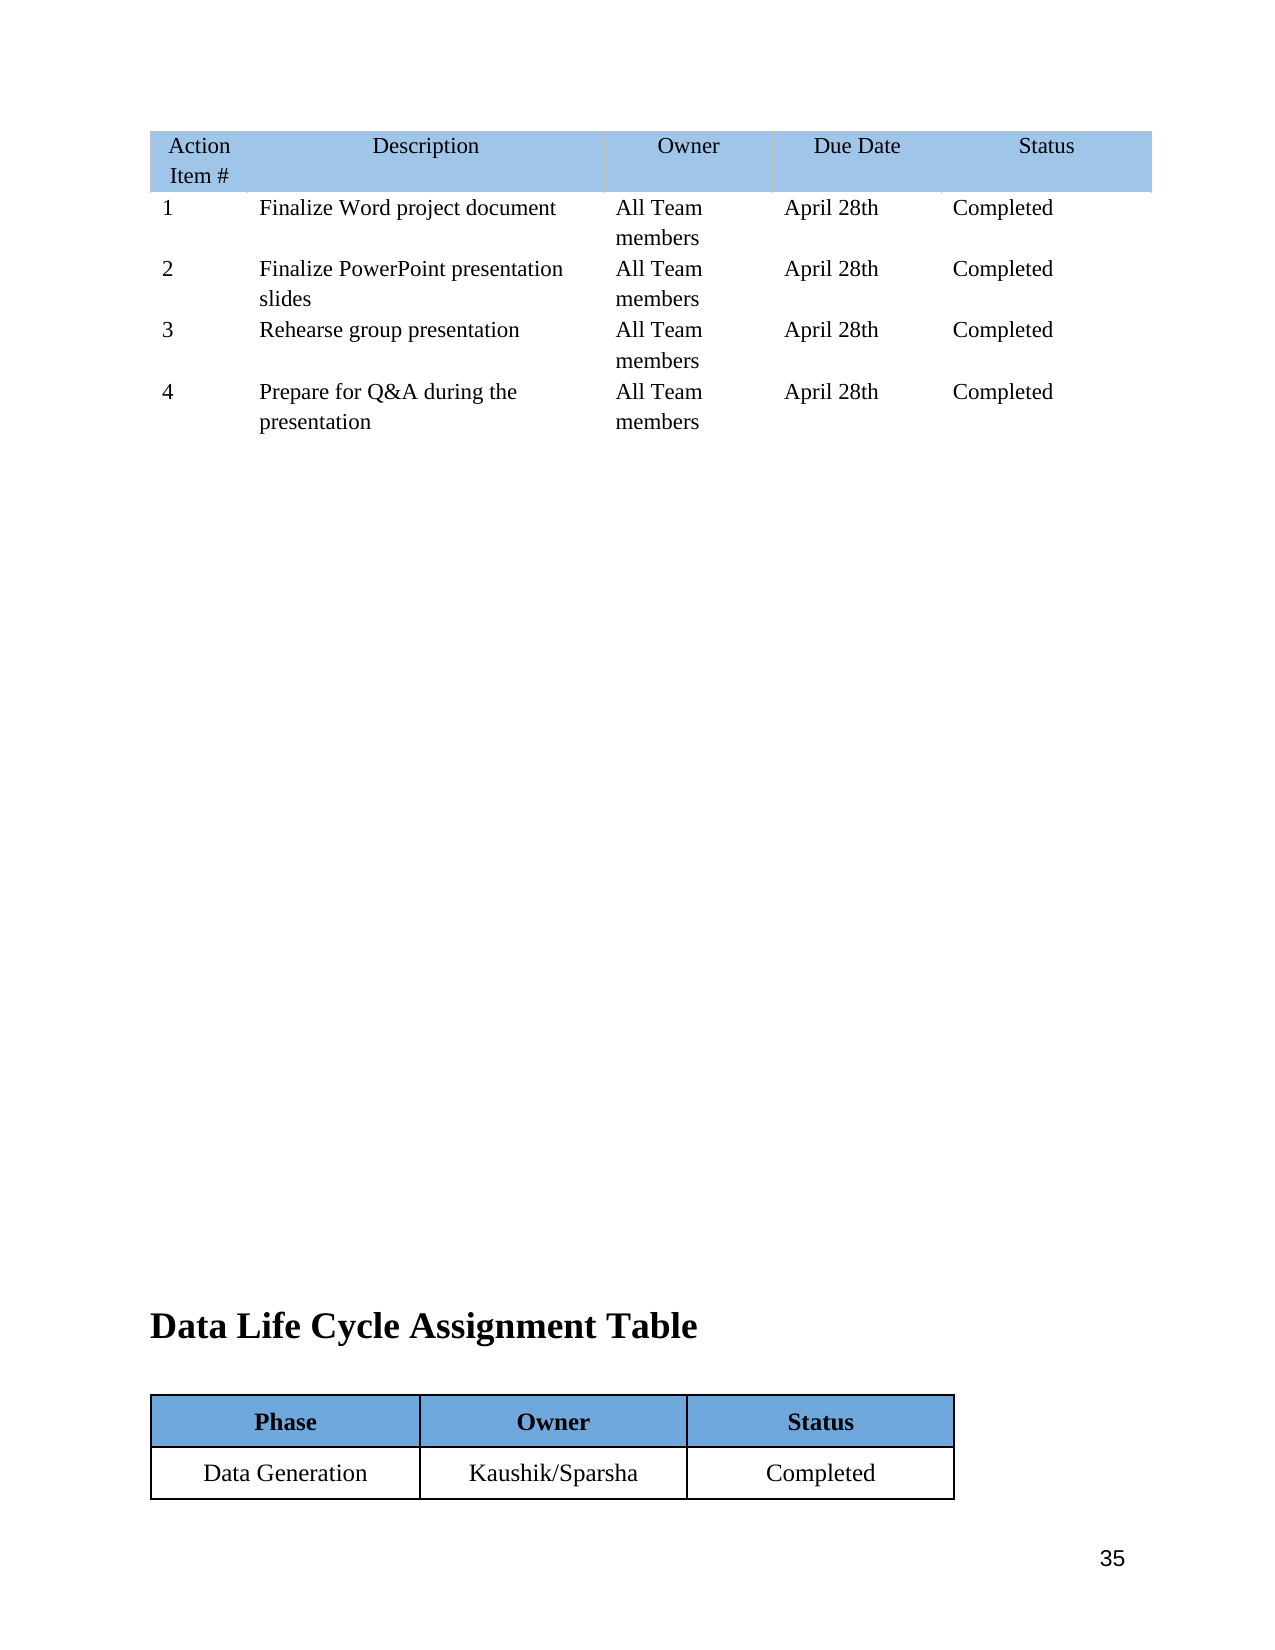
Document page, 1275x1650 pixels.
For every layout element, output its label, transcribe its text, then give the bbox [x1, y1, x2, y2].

table_cell 3 [151, 316, 247, 377]
table_header Description [248, 132, 604, 192]
table_cell Completed [942, 194, 1151, 254]
table_cell 4 [151, 378, 247, 438]
table_cell April 28th [773, 316, 941, 377]
table_header Owner [421, 1396, 686, 1446]
table_cell All Team members [605, 378, 772, 438]
table_cell April 28th [773, 194, 941, 254]
table_cell Rehearse group presentation [248, 316, 604, 377]
table_cell Completed [688, 1448, 953, 1497]
table_cell 2 [151, 255, 247, 315]
text Data Life Cycle Assignment Table [150, 1303, 1125, 1346]
table_cell Data Generation [152, 1448, 419, 1497]
table_cell April 28th [773, 255, 941, 315]
table_cell Completed [942, 316, 1151, 377]
table_cell Completed [942, 378, 1151, 438]
table_cell Finalize Word project document [248, 194, 604, 254]
table_cell All Team members [605, 316, 772, 377]
table_header Phase [152, 1396, 419, 1446]
table_cell April 28th [773, 378, 941, 438]
table_header Due Date [773, 132, 941, 192]
table_cell All Team members [605, 255, 772, 315]
table_header Status [688, 1396, 953, 1446]
table_cell 1 [151, 194, 247, 254]
table_header Owner [605, 132, 772, 192]
table_cell Finalize PowerPoint presentation slides [248, 255, 604, 315]
table_cell All Team members [605, 194, 772, 254]
table_cell Kaushik/Sparsha [421, 1448, 686, 1497]
table_cell Prepare for Q&A during the presentation [248, 378, 604, 438]
table_header Action Item # [151, 132, 247, 192]
table_header Status [942, 132, 1151, 192]
table_cell Completed [942, 255, 1151, 315]
